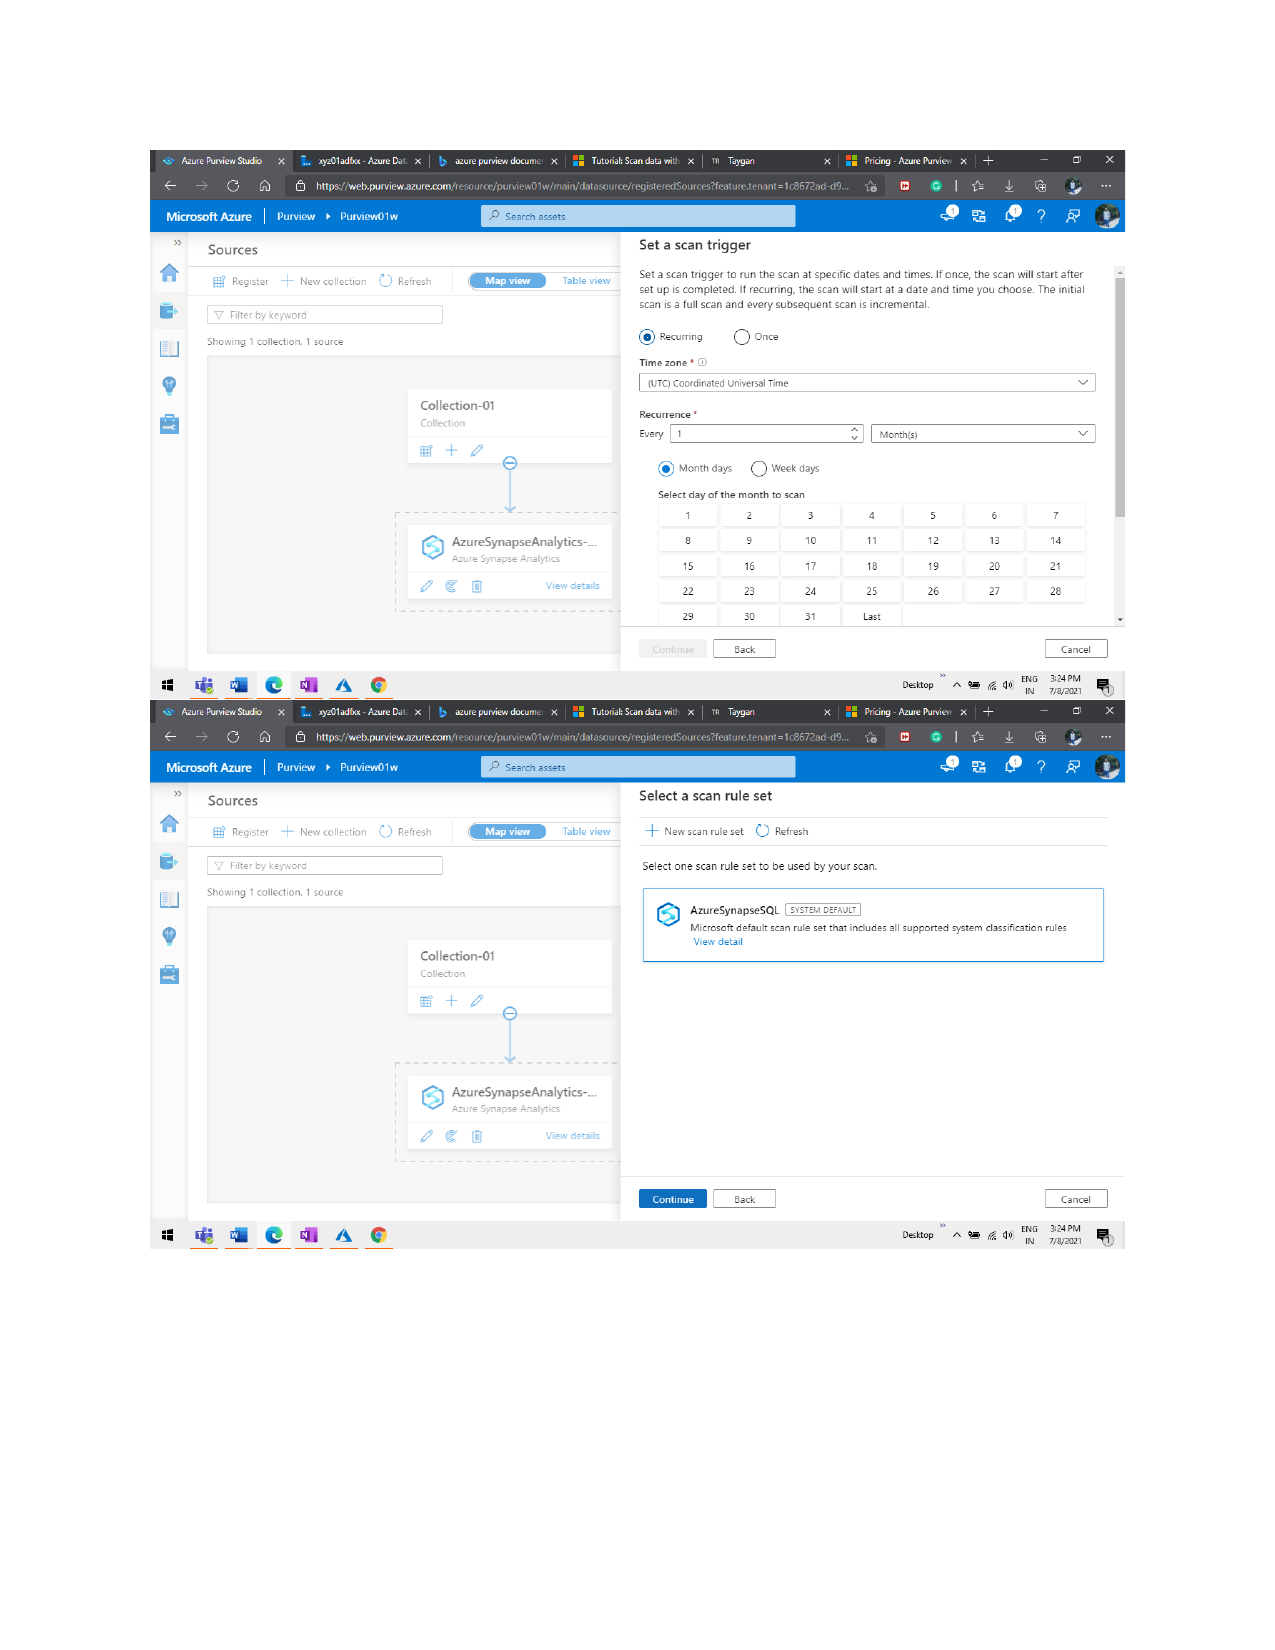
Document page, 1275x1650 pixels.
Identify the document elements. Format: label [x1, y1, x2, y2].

picture [150, 150, 1125, 699]
picture [150, 700, 1125, 1249]
